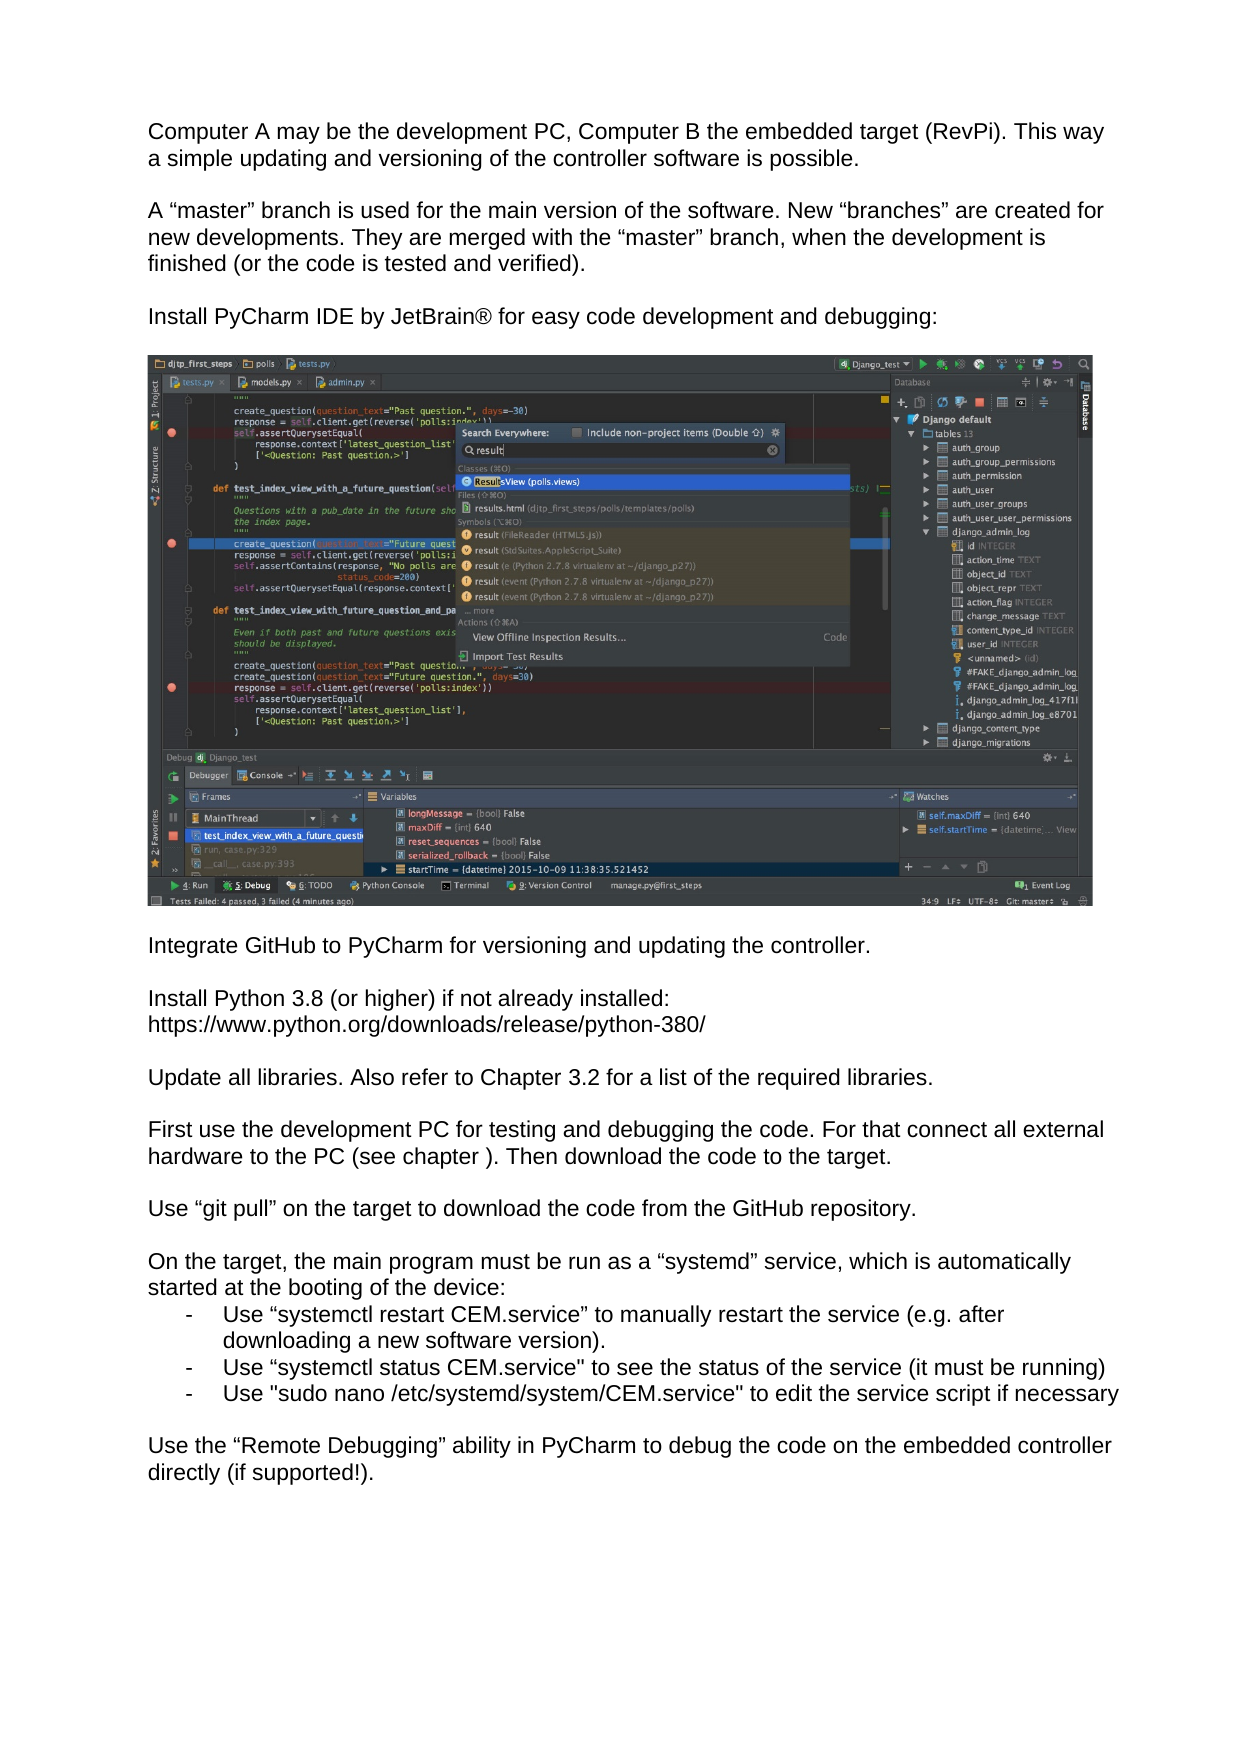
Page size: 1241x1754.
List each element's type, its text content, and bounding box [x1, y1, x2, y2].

text Computer A may be the development PC, Computer B the embedded target (RevPi). This way a simple updating and versioning of the controller software is possible. [148, 118, 1122, 171]
list Use “systemctl restart CEM.service” to manually restart the service (e.g. after downloading a new software version). [185, 1301, 1122, 1353]
text First use the development PC for testing and debugging the code. For that connect all external hardware to the PC (see chapter 0). Then download the code to the target. [148, 1116, 1122, 1169]
text Use “git pull” on the target to download the code from the GitHub repository. [148, 1195, 1122, 1222]
text On the target, the main program must be run as a “systemd” service, which is automatically started at the booting of the device: [148, 1248, 1122, 1301]
text Integrate GitHub to PyCharm for versioning and updating the controller. [148, 932, 1122, 958]
list Use "sudo nano /etc/systemd/system/CEM.service" to edit the service script if necessary [185, 1380, 1122, 1406]
text A “master” branch is used for the main version of the software. New “branches” are created for new developments. They are merged with the “master” branch, when the development is finished (or the code is tested and verified). [148, 197, 1122, 276]
list Use “systemctl status CEM.service" to see the status of the service (it must be running) [185, 1353, 1122, 1380]
picture [147, 355, 1093, 906]
text Use the “Remote Debugging” ability in PyCharm to debug the code on the embedded controller directly (if supported!). [148, 1432, 1122, 1485]
text https://www.python.org/downloads/release/python-380/ [148, 1011, 1122, 1037]
text Install PyCharm IDE by JetBrain® for easy code development and debugging: [148, 303, 1122, 329]
text Install Python 3.8 (or higher) if not already installed: [148, 984, 1122, 1011]
text Update all libraries. Also refer to Chapter 3.2 for a list of the required libraries. [148, 1063, 1122, 1090]
